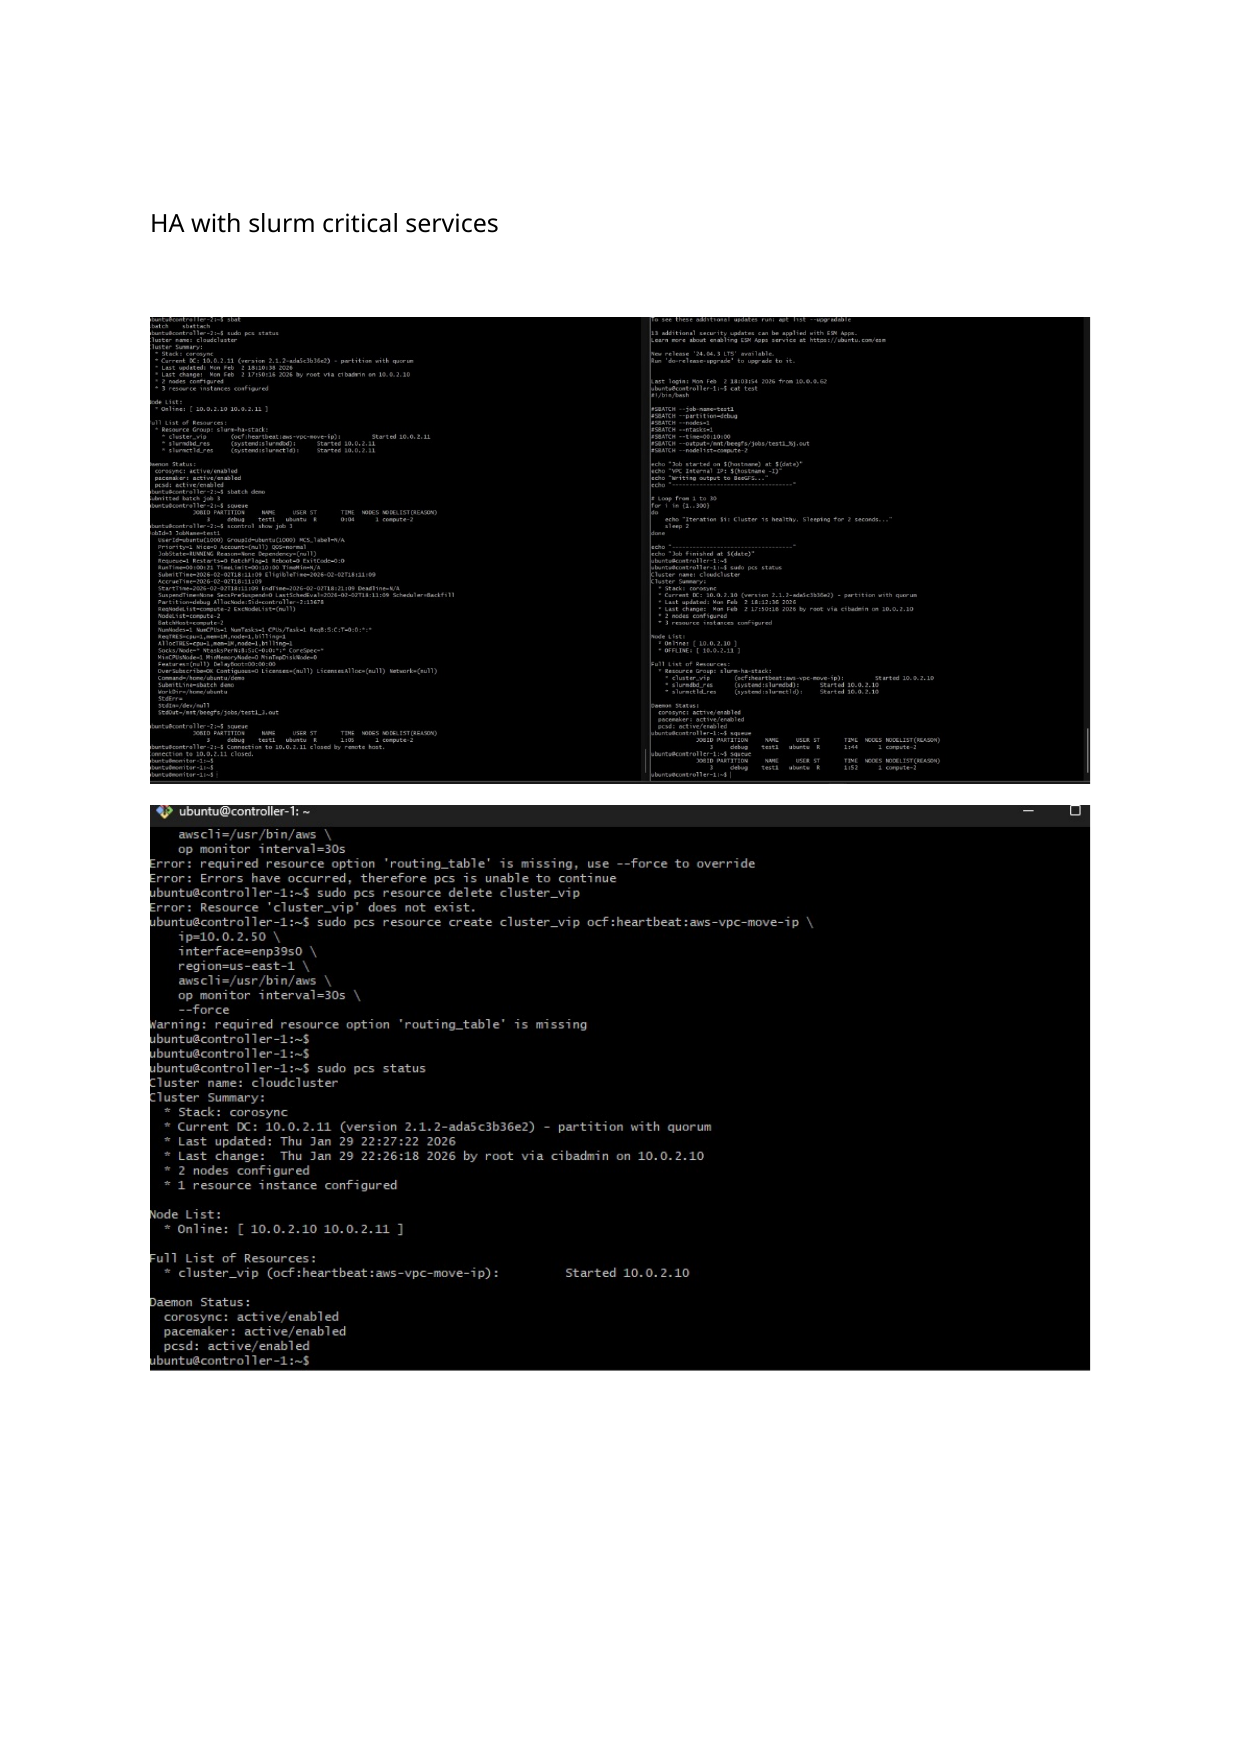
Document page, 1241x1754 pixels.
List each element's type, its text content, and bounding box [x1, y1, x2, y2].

picture [150, 805, 1091, 1371]
picture [150, 317, 1091, 784]
text HA with slurm critical services [150, 206, 1090, 240]
